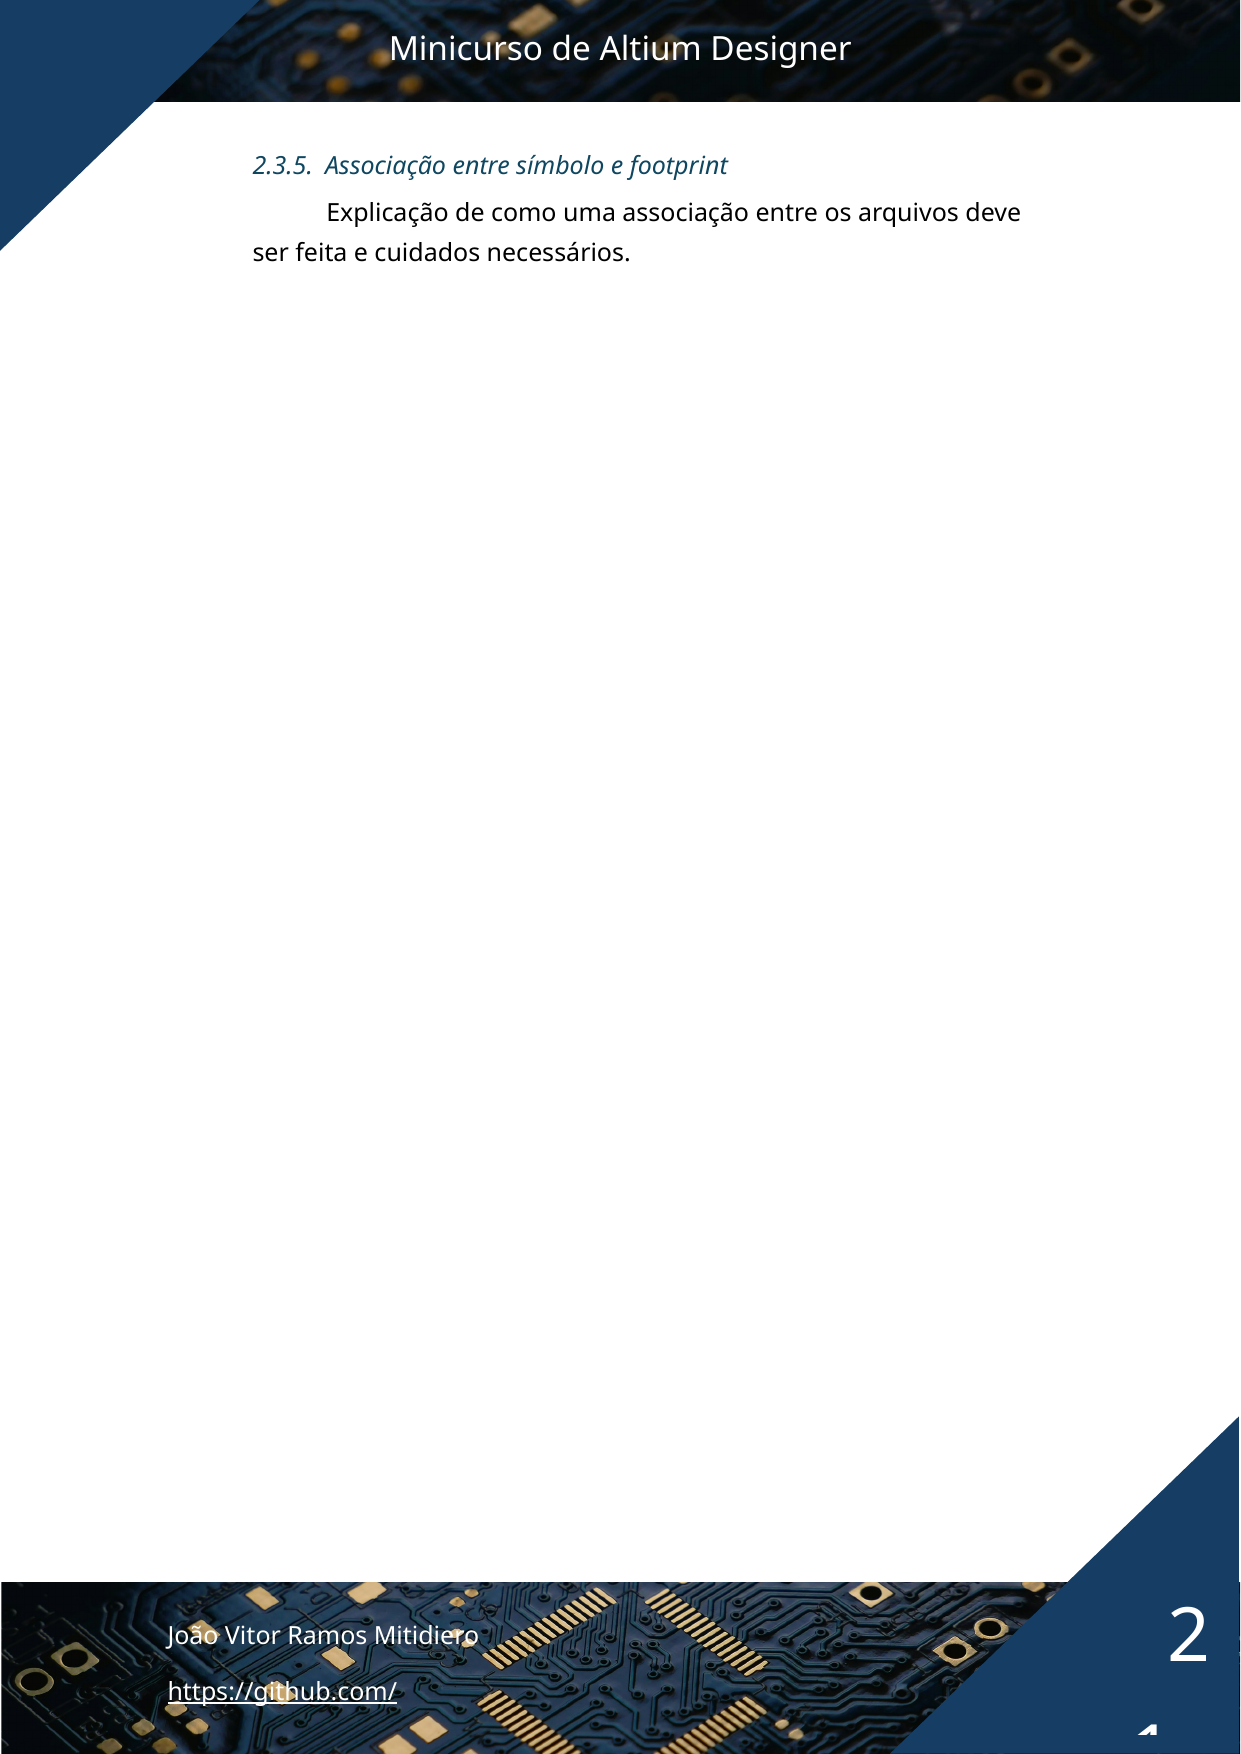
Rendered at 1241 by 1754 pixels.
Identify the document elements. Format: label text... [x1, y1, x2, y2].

picture [156, 0, 1241, 102]
picture [1, 1582, 1066, 1754]
text Explicação de como uma associação entre os arquivos deve ser feita e cuidados necessários. [252, 195, 1063, 268]
subtitle Associação entre símbolo e footprint [252, 148, 1063, 182]
